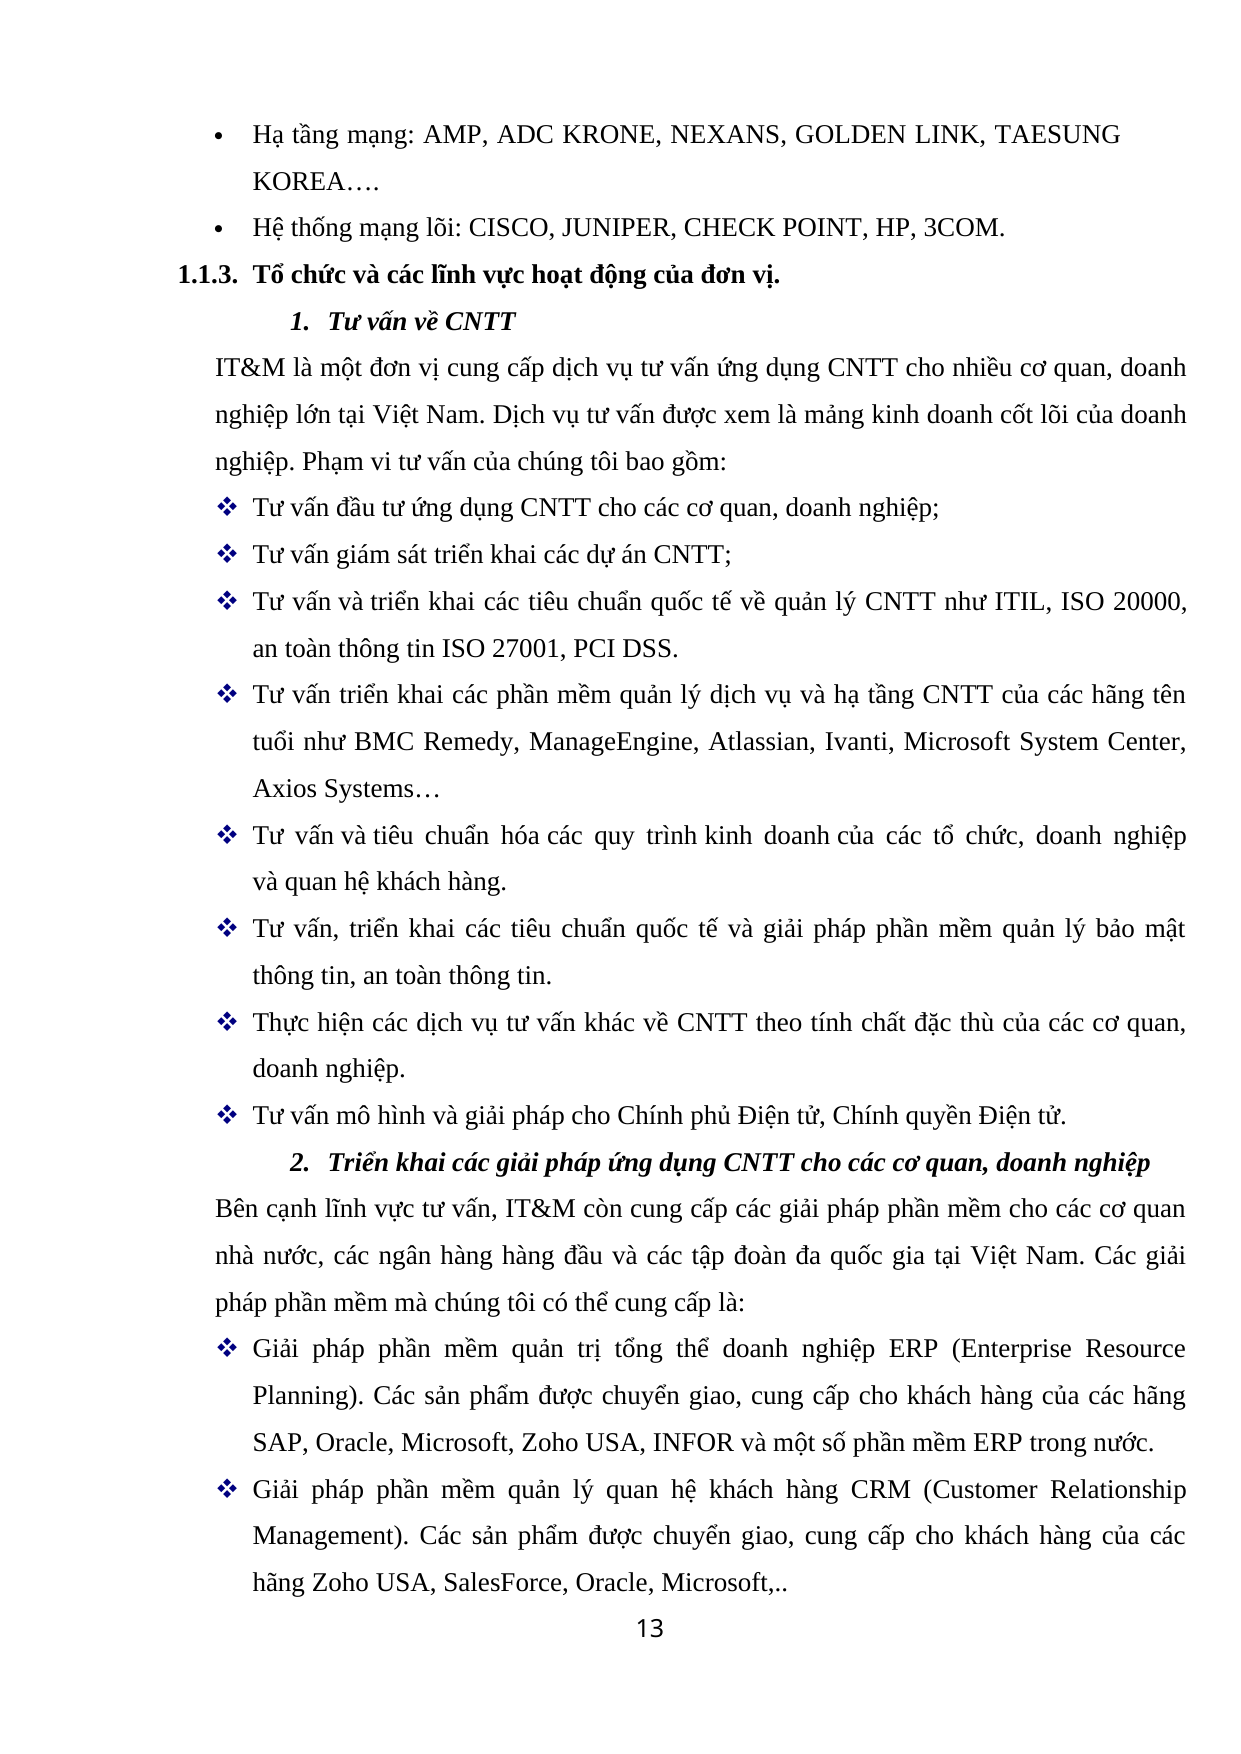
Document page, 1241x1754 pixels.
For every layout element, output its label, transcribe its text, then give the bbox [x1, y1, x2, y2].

list Tư vấn giám sát triển khai các dự án CNTT; [215, 538, 1188, 569]
subtitle Tư vấn về CNTT [290, 305, 1188, 336]
list Tư vấn mô hình và giải pháp cho Chính phủ Điện tử, Chính quyền Điện tử. [215, 1099, 1188, 1130]
list Hệ thống mạng lõi: CISCO, JUNIPER, CHECK POINT, HP, 3COM. [215, 211, 1122, 243]
subtitle Triển khai các giải pháp ứng dụng CNTT cho các cơ quan, doanh nghiệp [290, 1146, 1188, 1177]
text Tổ chức và các lĩnh vực hoạt động của đơn vị. [177, 258, 1122, 289]
list Thực hiện các dịch vụ tư vấn khác về CNTT theo tính chất đặc thù của các cơ quan, doanh nghiệp. [215, 1006, 1188, 1083]
list Tư vấn và tiêu chuẩn hóa các quy trình kinh doanh của các tổ chức, doanh nghiệp và quan hệ khách hàng. [215, 819, 1188, 897]
list Tư vấn triển khai các phần mềm quản lý dịch vụ và hạ tầng CNTT của các hãng tên tuổi như BMC Remedy, ManageEngine, Atlassian, Ivanti, Microsoft System Center, Axios Systems… [215, 679, 1188, 803]
list Tư vấn và triển khai các tiêu chuẩn quốc tế về quản lý CNTT như ITIL, ISO 20000, an toàn thông tin ISO 27001, PCI DSS. [215, 585, 1188, 663]
list Tư vấn, triển khai các tiêu chuẩn quốc tế và giải pháp phần mềm quản lý bảo mật thông tin, an toàn thông tin. [215, 912, 1188, 990]
list Tư vấn đầu tư ứng dụng CNTT cho các cơ quan, doanh nghiệp; [215, 491, 1188, 523]
list IT&M là một đơn vị cung cấp dịch vụ tư vấn ứng dụng CNTT cho nhiều cơ quan, doanh nghiệp lớn tại Việt Nam. Dịch vụ tư vấn được xem là mảng kinh doanh cốt lõi của doanh nghiệp. Phạm vi tư vấn của chúng tôi bao gồm: [215, 351, 1188, 476]
list Hạ tầng mạng: AMP, ADC KRONE, NEXANS, GOLDEN LINK, TAESUNG KOREA…. [215, 118, 1122, 196]
list Giải pháp phần mềm quản trị tổng thể doanh nghiệp ERP (Enterprise Resource Planning). Các sản phẩm được chuyển giao, cung cấp cho khách hàng của các hãng SAP, Oracle, Microsoft, Zoho USA, INFOR và một số phần mềm ERP trong nước. [215, 1333, 1188, 1457]
list Bên cạnh lĩnh vực tư vấn, IT&M còn cung cấp các giải pháp phần mềm cho các cơ quan nhà nước, các ngân hàng hàng đầu và các tập đoàn đa quốc gia tại Việt Nam. Các giải pháp phần mềm mà chúng tôi có thể cung cấp là: [215, 1193, 1188, 1317]
list Giải pháp phần mềm quản lý quan hệ khách hàng CRM (Customer Relationship Management). Các sản phẩm được chuyển giao, cung cấp cho khách hàng của các hãng Zoho USA, SalesForce, Oracle, Microsoft,.. [215, 1473, 1188, 1597]
